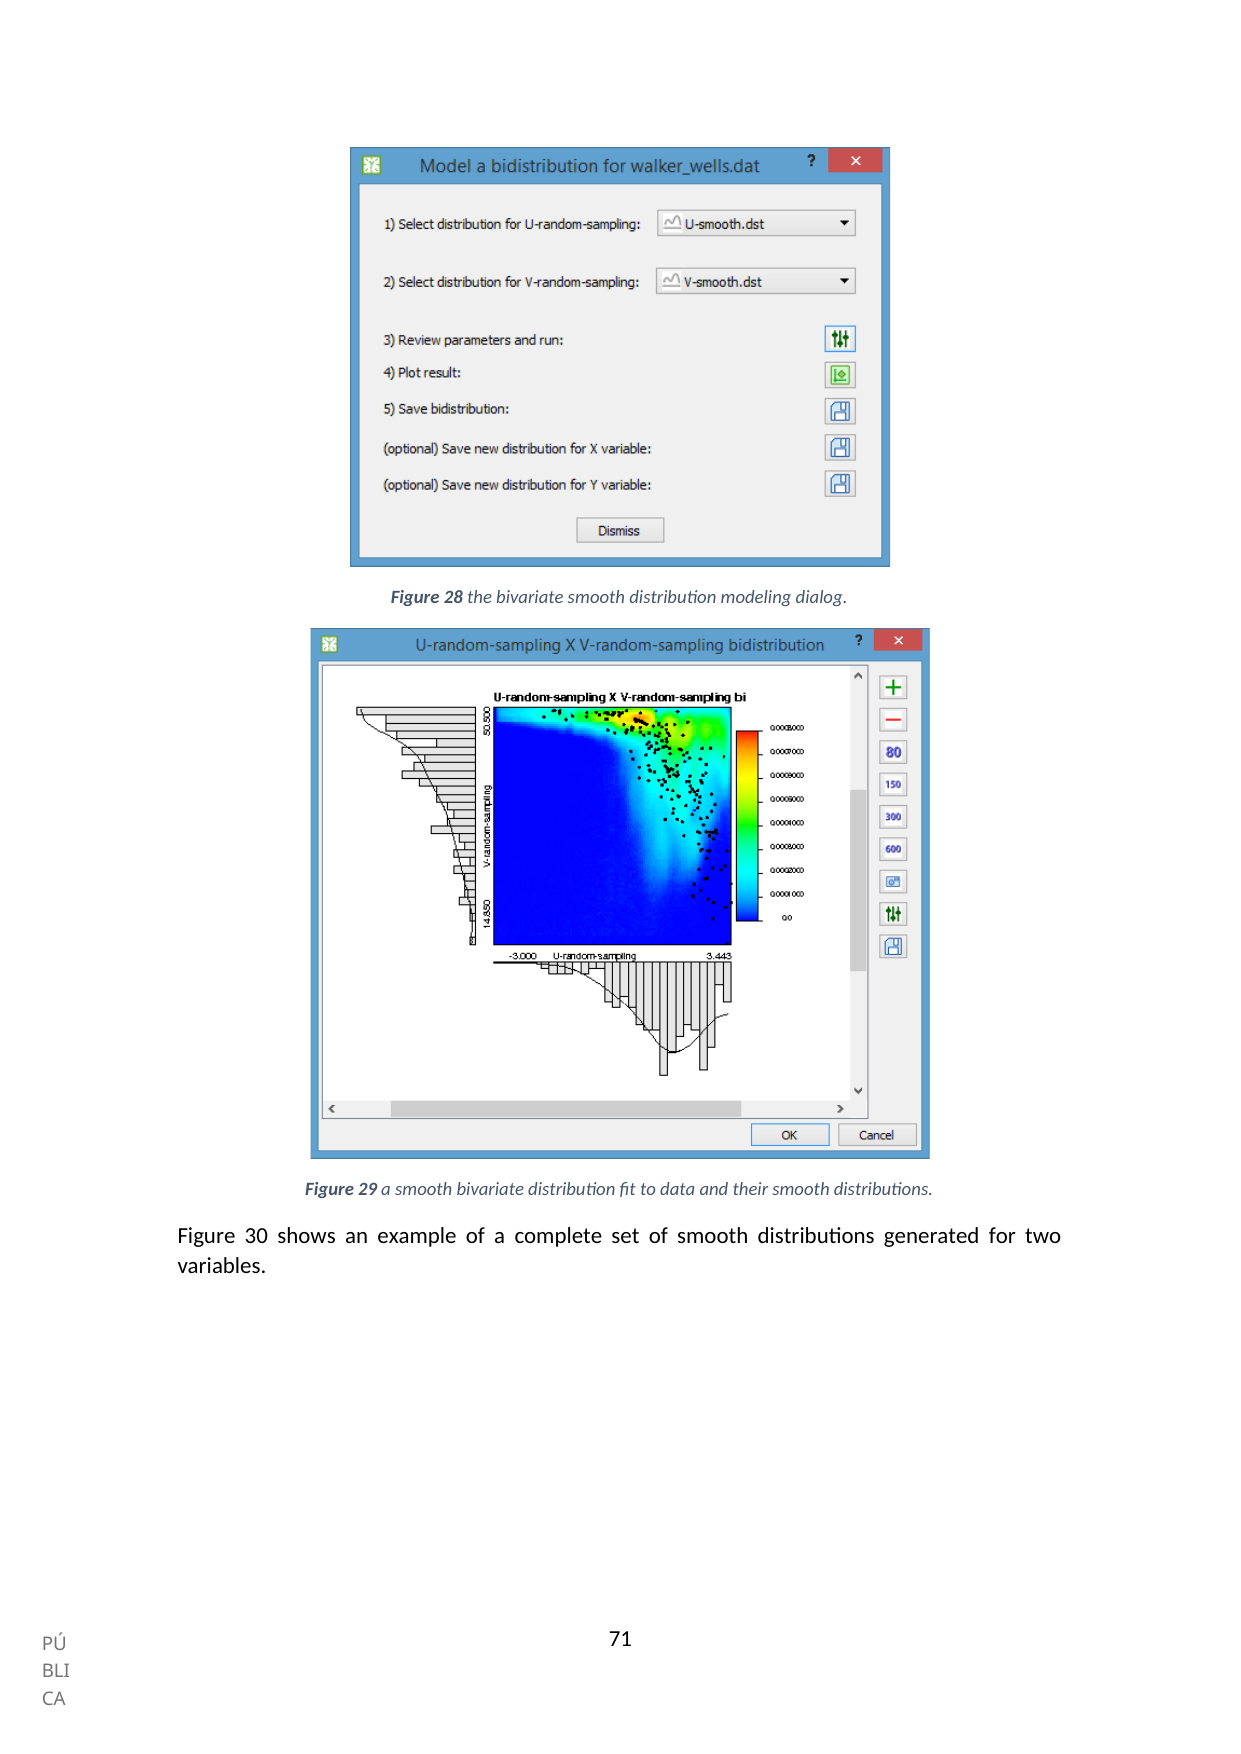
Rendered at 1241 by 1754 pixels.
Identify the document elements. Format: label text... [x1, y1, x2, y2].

text Figure 30 shows an example of a complete set of smooth distributions generated for two variables. [177, 1221, 1063, 1279]
picture [350, 147, 891, 567]
text Figure 28 the bivariate smooth distribution modeling dialog. [177, 585, 1063, 608]
picture [310, 628, 930, 1159]
text Figure 29 a smooth bivariate distribution fit to data and their smooth distributions. [177, 1177, 1063, 1200]
